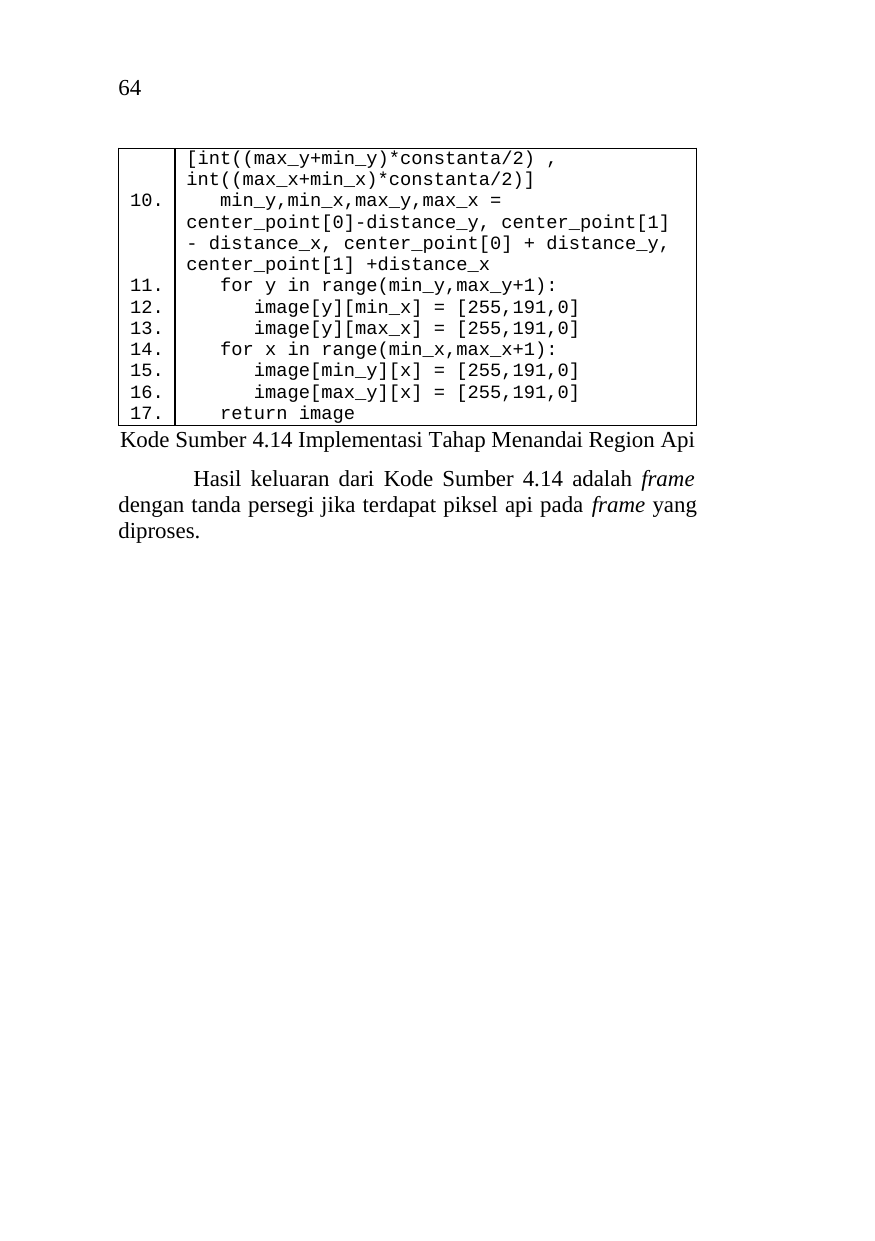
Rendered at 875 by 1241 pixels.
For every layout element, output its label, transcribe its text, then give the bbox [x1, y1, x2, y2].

table_header 1. 2. 3. 4. 5. 6. 7. 8. 9. 10. 11. 12. 13. 14. 15. 16. 17. [119, 149, 174, 425]
